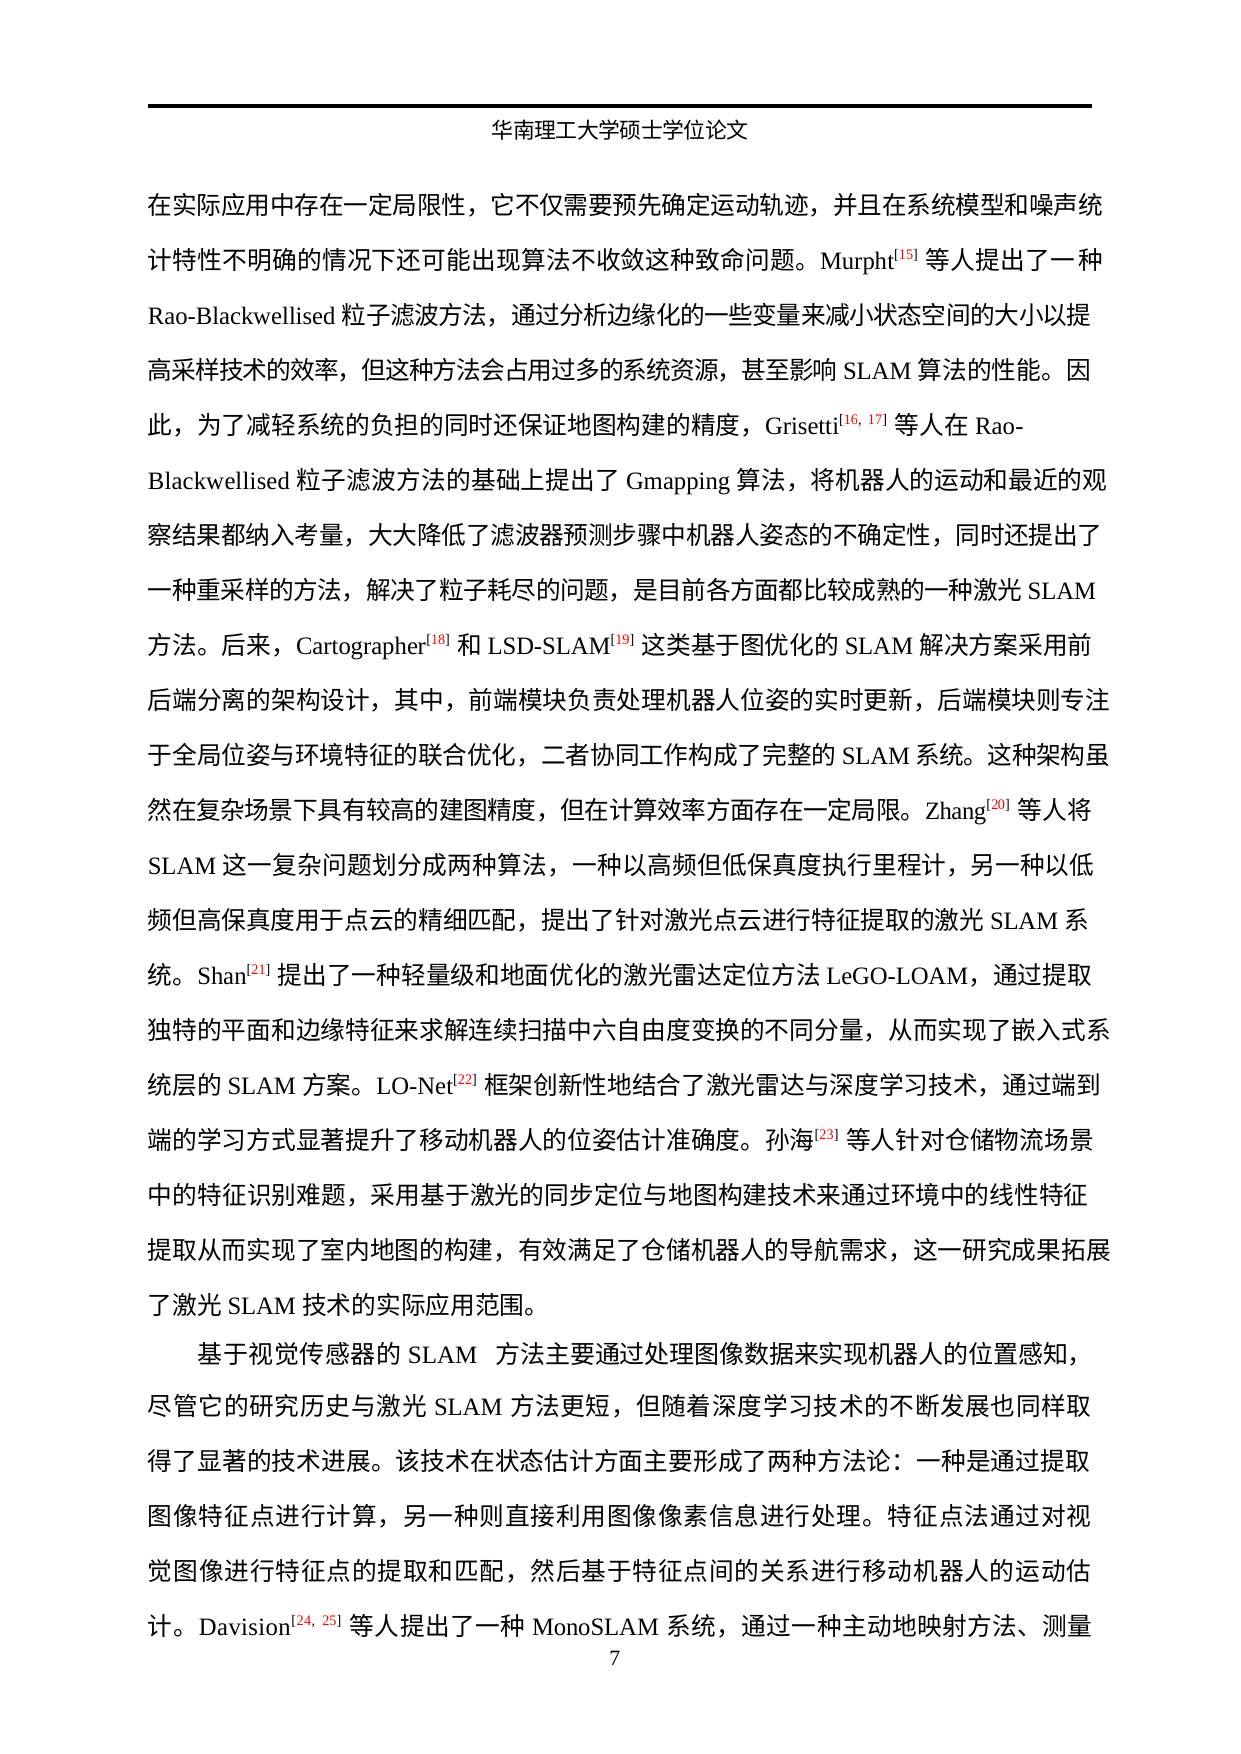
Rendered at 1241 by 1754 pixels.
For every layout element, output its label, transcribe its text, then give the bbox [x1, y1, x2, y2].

text 华南理工大学硕士学位论文 [133, 74, 1108, 145]
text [148, 1386, 1093, 1643]
text 在实际应用中存在一定局限性，它不仅需要预先确定运动轨迹，并且在系统模型和噪声统计特性不明确的情况下还可能出现算法不收敛这种致命问题。Murpht[15] 等人提出了一种Rao-Blackwellised 粒子滤波方法，通过分析边缘化的一些变量来减小状态空间的大小以提高采样技术的效率，但这种方法会占用过多的系统资源，甚至影响 SLAM 算法的性能。因此，为了减轻系统的负担的同时还保证地图构建的精度，Grisetti[16, 17] 等人在 Rao-Blackwellised 粒子滤波方法的基础上提出了 Gmapping 算法，将机器人的运动和最近的观察结果都纳入考量，大大降低了滤波器预测步骤中机器人姿态的不确定性，同时还提出了一种重采样的方法，解决了粒子耗尽的问题，是目前各方面都比较成熟的一种激光 SLAM 方法。后来，Cartographer[18] 和 LSD-SLAM[19] 这类基于图优化的 SLAM 解决方案采用前后端分离的架构设计，其中，前端模块负责处理机器人位姿的实时更新，后端模块则专注于全局位姿与环境特征的联合优化，二者协同工作构成了完整的 SLAM系统。这种架构虽然在复杂场景下具有较高的建图精度，但在计算效率方面存在一定局限。Zhang[20] 等人将 SLAM 这一复杂问题划分成两种算法，一种以高频但低保真度执行里程计，另一种以低频但高保真度用于点云的精细匹配，提出了针对激光点云进行特征提取的激光 SLAM 系统。Shan[21] 提出了一种轻量级和地面优化的激光雷达定位方法 LeGO-LOAM，通过提取独特的平面和边缘特征来求解连续扫描中六自由度变换的不同分量，从而实现了嵌入式系统层的 SLAM 方案。LO-Net[22] 框架创新性地结合了激光雷达与深度学习技术，通过端到端的学习方式显著提升了移动机器人的位姿估计准确度。孙海[23] 等人针对仓储物流场景中的特征识别难题，采用基于激光的同步定位与地图构建技术来通过环境中的线性特征提取从而实现了室内地图的构建，有效满足了仓储机器人的导航需求，这一研究成果拓展了激光 SLAM 技术的实际应用范围。 [148, 185, 1111, 1321]
text 基于视觉传感器的 SLAM 方法主要通过处理图像数据来实现机器人的位置感知， [197, 1340, 1152, 1369]
